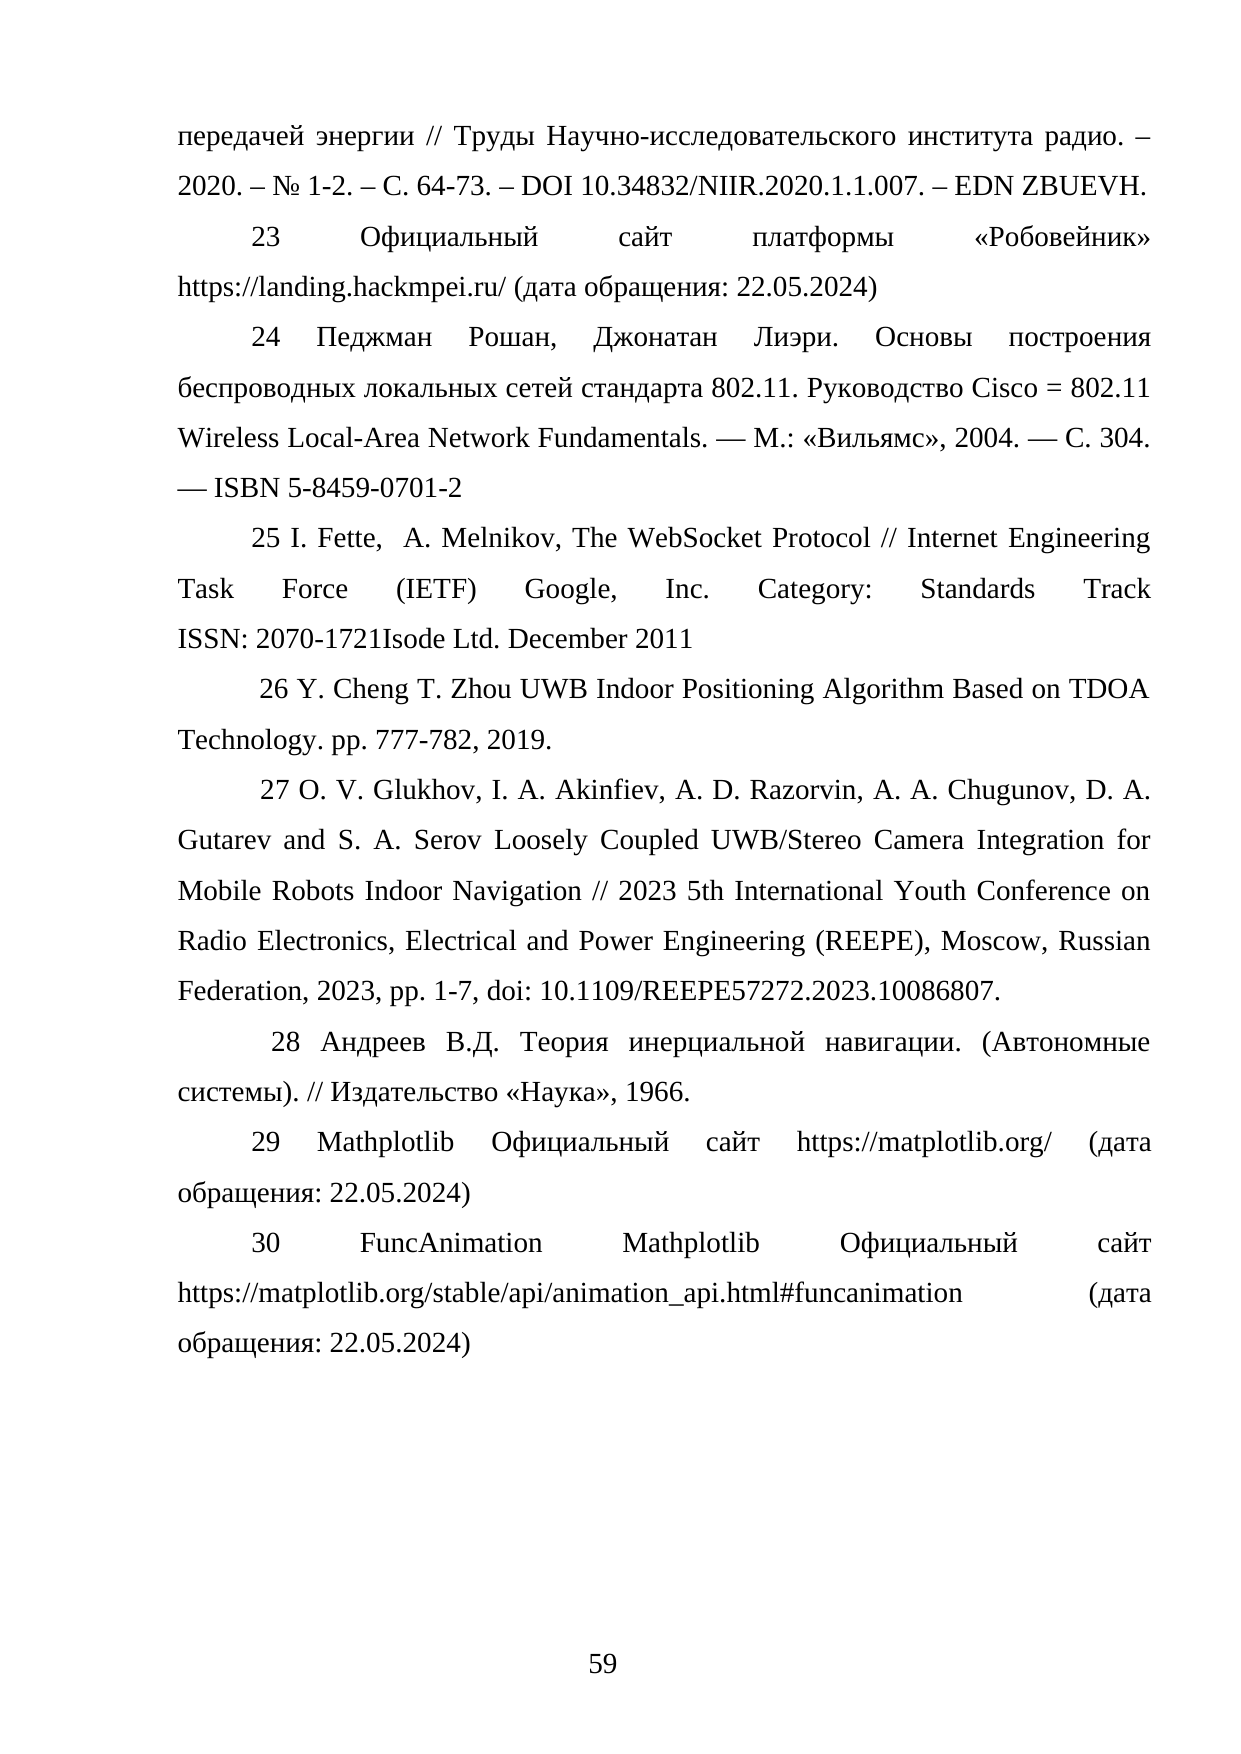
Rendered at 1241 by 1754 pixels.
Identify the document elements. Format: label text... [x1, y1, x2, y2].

text 28 Андреев В.Д. Теория инерциальной навигации. (Автономные системы). // Издательство «Наука», 1966. [177, 1024, 1152, 1108]
text 27 O. V. Glukhov, I. A. Akinfiev, A. D. Razorvin, A. A. Chugunov, D. A. Gutarev and S. A. Serov Loosely Coupled UWB/Stereo Camera Integration for Mobile Robots Indoor Navigation // 2023 5th International Youth Conference on Radio Electronics, Electrical and Power Engineering (REEPE), Moscow, Russian Federation, 2023, pp. 1-7, doi: 10.1109/REEPE57272.2023.10086807. [177, 772, 1152, 1007]
text 29 Mathplotlib Официальный сайт https://matplotlib.org/ (дата обращения: 22.05.2024) [177, 1124, 1152, 1208]
text 23 Официальный сайт платформы «Робовейник» https://landing.hackmpei.ru/ (дата обращения: 22.05.2024) [177, 219, 1152, 303]
text 25 I. Fette, A. Melnikov, The WebSocket Protocol // Internet Engineering Task Force (IETF) Google, Inc. Category: Standards Track ISSN: 2070-1721Isode Ltd. December 2011 [177, 521, 1152, 655]
text 26 Y. Cheng T. Zhou UWB Indoor Positioning Algorithm Based on TDOA Technology. pp. 777-782, 2019. [177, 672, 1152, 755]
text 30 FuncAnimation Mathplotlib Официальный сайт https://matplotlib.org/stable/api/animation_api.html#funcanimation (дата обращения: 22.05.2024) [177, 1225, 1152, 1359]
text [177, 118, 1152, 202]
text 24 Педжман Рошан, Джонатан Лиэри. Основы построения беспроводных локальных сетей стандарта 802.11. Руководство Cisco = 802.11 Wireless Local-Area Network Fundamentals. — М.: «Вильямс», 2004. — С. 304. — ISBN 5-8459-0701-2 [177, 319, 1152, 504]
